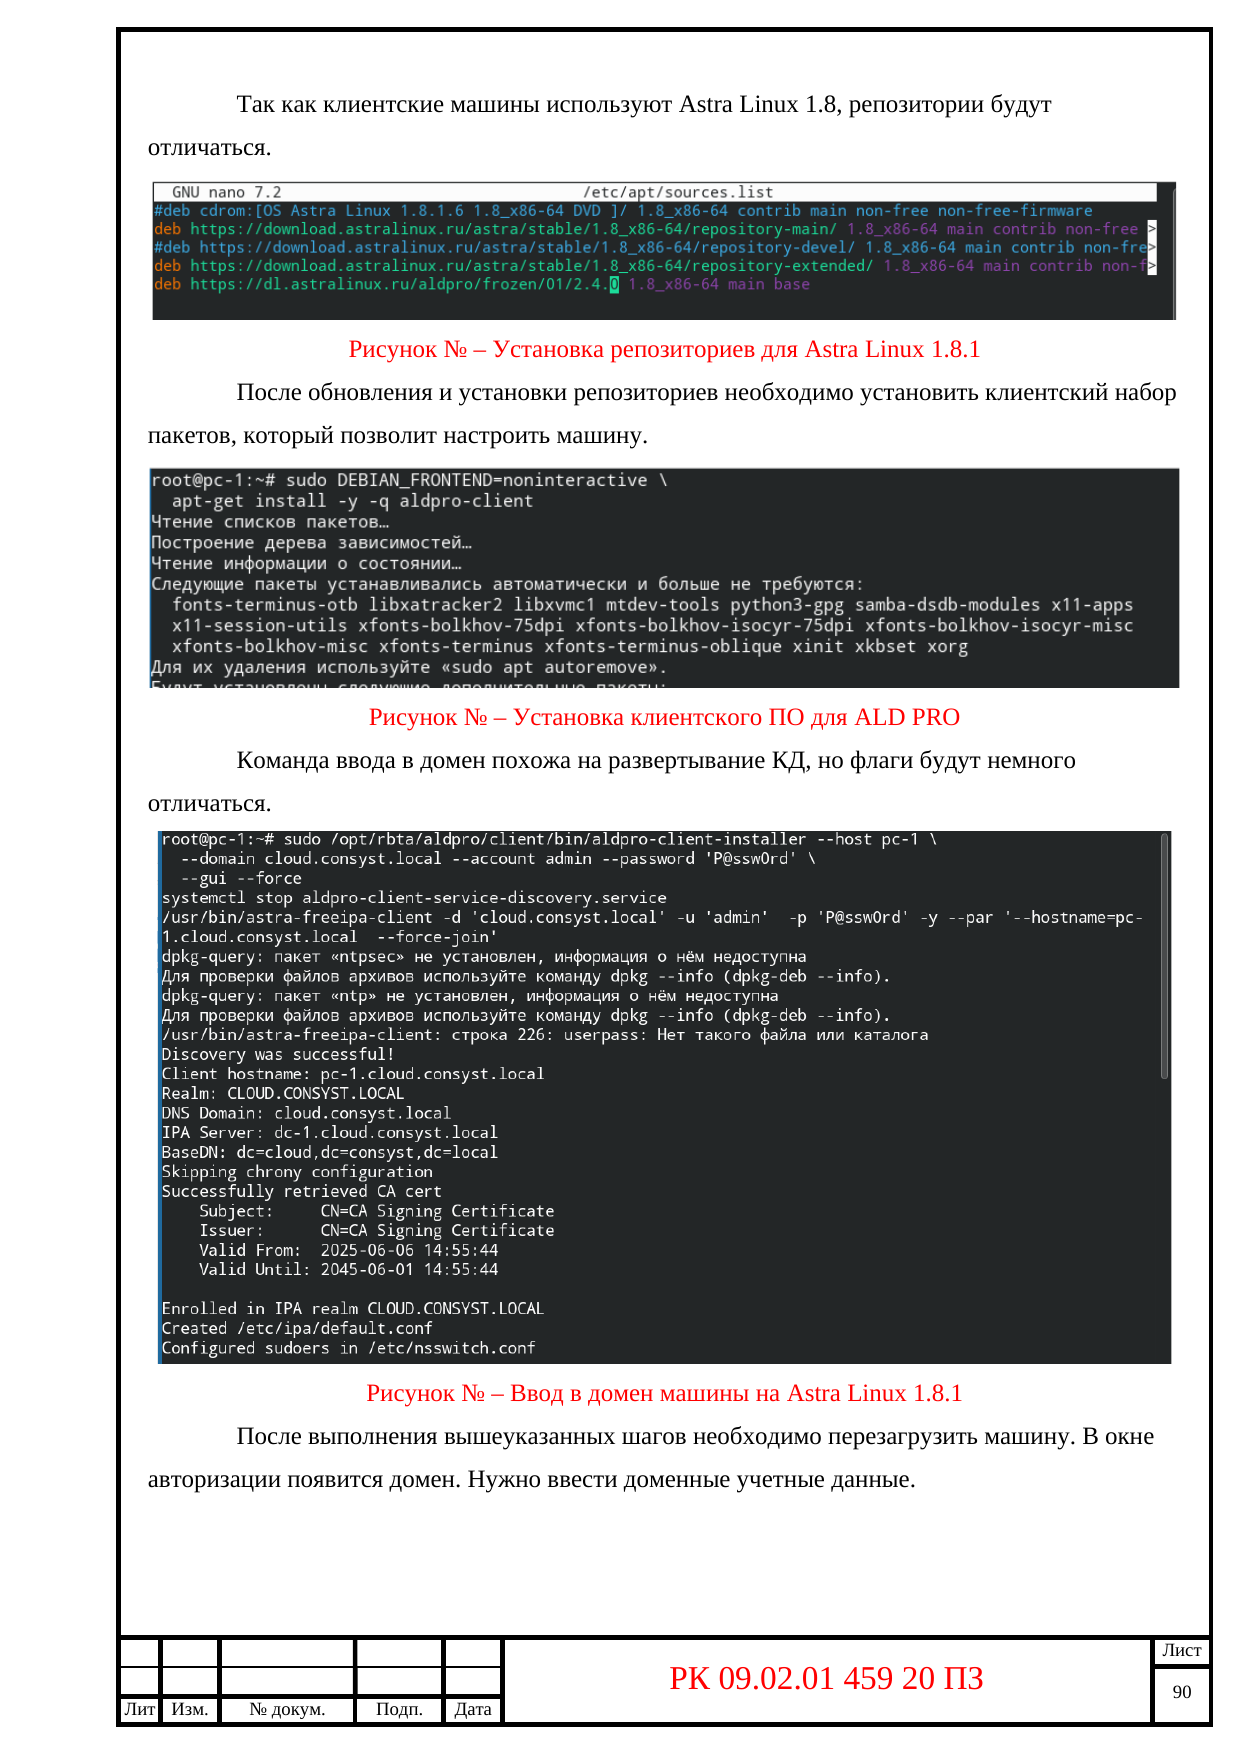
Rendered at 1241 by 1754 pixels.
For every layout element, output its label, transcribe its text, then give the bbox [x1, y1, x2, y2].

text Так как клиентские машины используют Astra Linux 1.8, репозитории будут отличаться. [148, 89, 1181, 161]
picture [157, 831, 1172, 1364]
picture [152, 175, 1177, 320]
text Команда ввода в домен похожа на развертывание КД, но флаги будут немного отличаться. [148, 745, 1181, 817]
text Рисунок № – Установка репозиториев для Astra Linux 1.8.1 [148, 334, 1181, 363]
text Рисунок № – Установка клиентского ПО для ALD PRO [148, 702, 1181, 730]
text После выполнения вышеуказанных шагов необходимо перезагрузить машину. В окне авторизации появится домен. Нужно ввести доменные учетные данные. [148, 1421, 1181, 1493]
text После обновления и установки репозиториев необходимо установить клиентский набор пакетов, который позволит настроить машину. [148, 377, 1181, 449]
text Рисунок № – Ввод в домен машины на Astra Linux 1.8.1 [148, 1378, 1181, 1407]
picture [149, 463, 1180, 688]
